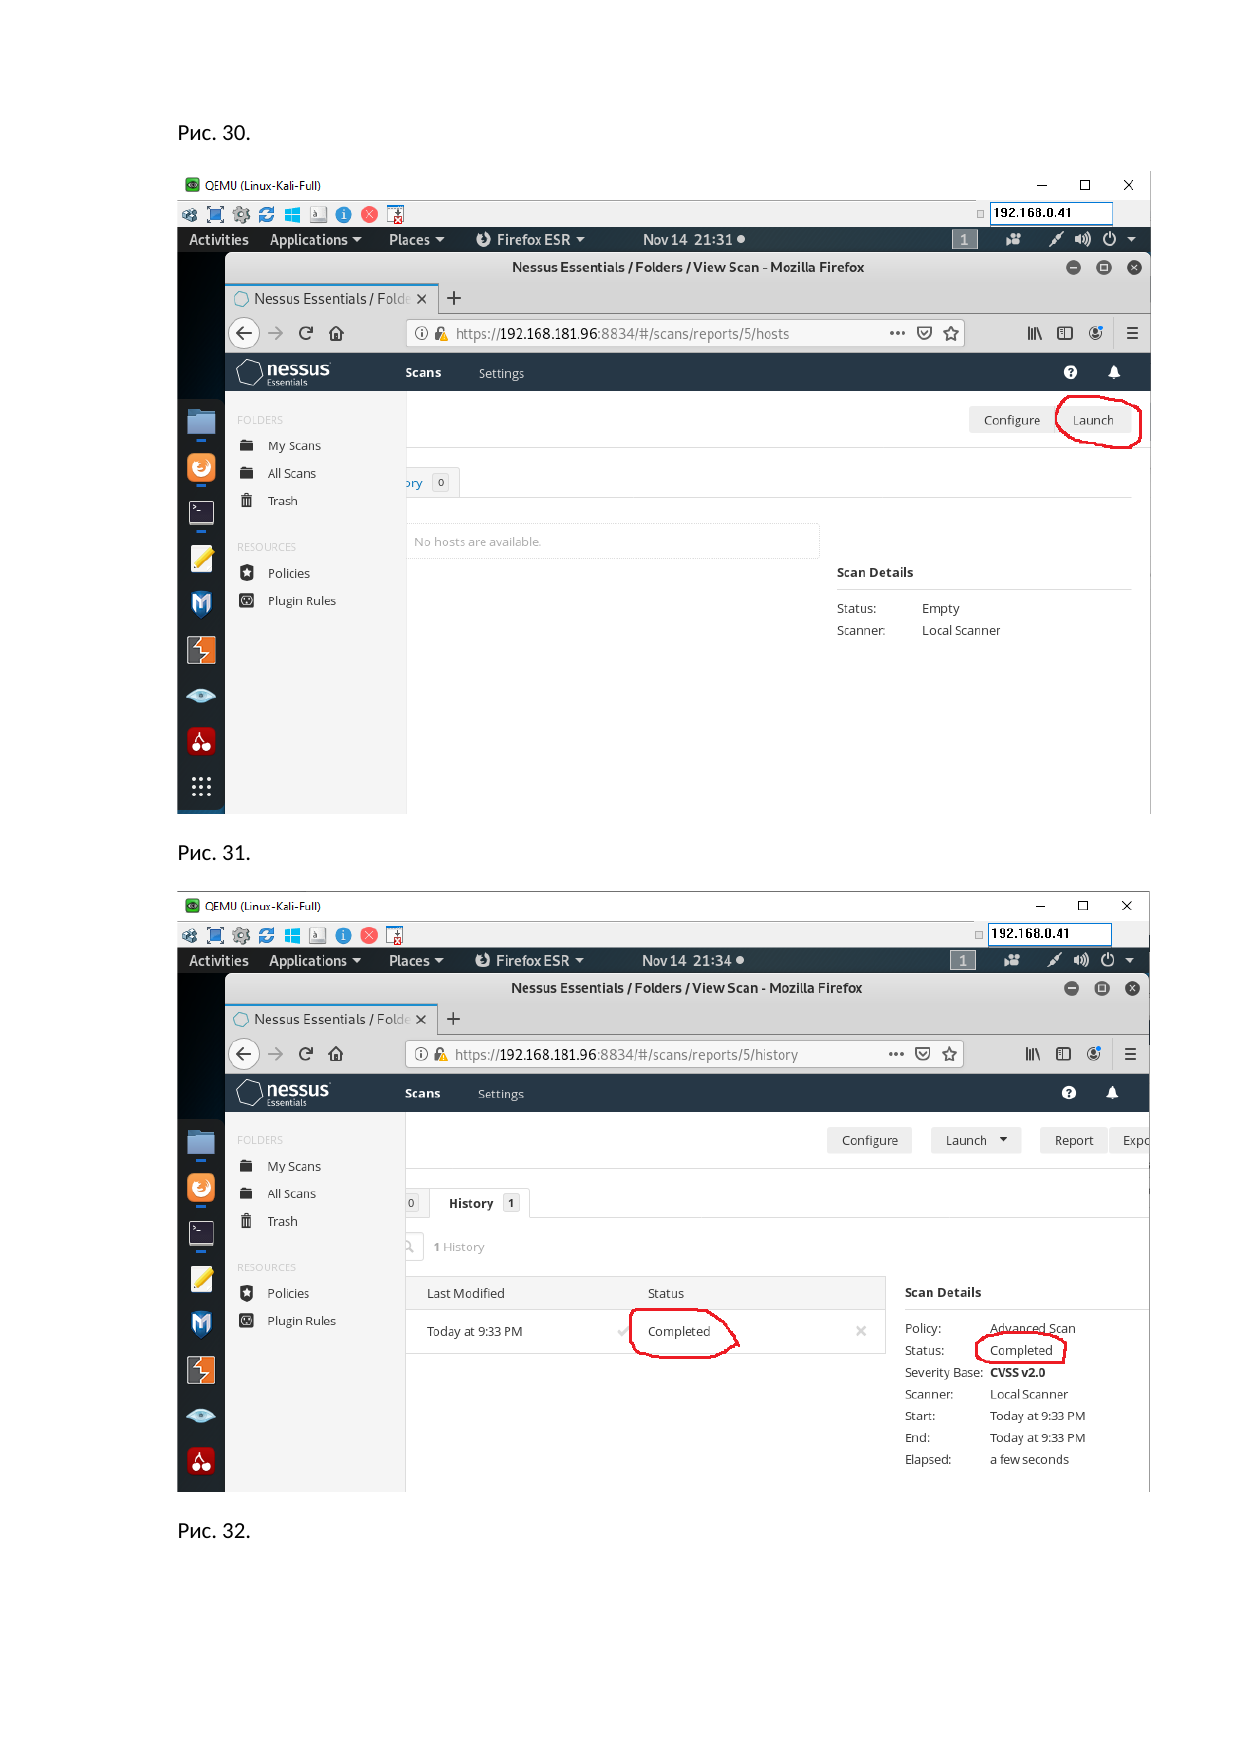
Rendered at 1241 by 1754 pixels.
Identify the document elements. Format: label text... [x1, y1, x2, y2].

picture [177, 171, 1151, 814]
text Рис. 32. [177, 1516, 1152, 1544]
text Рис. 30. [177, 118, 1152, 146]
text Рис. 31. [177, 838, 1152, 866]
picture [177, 891, 1150, 1492]
